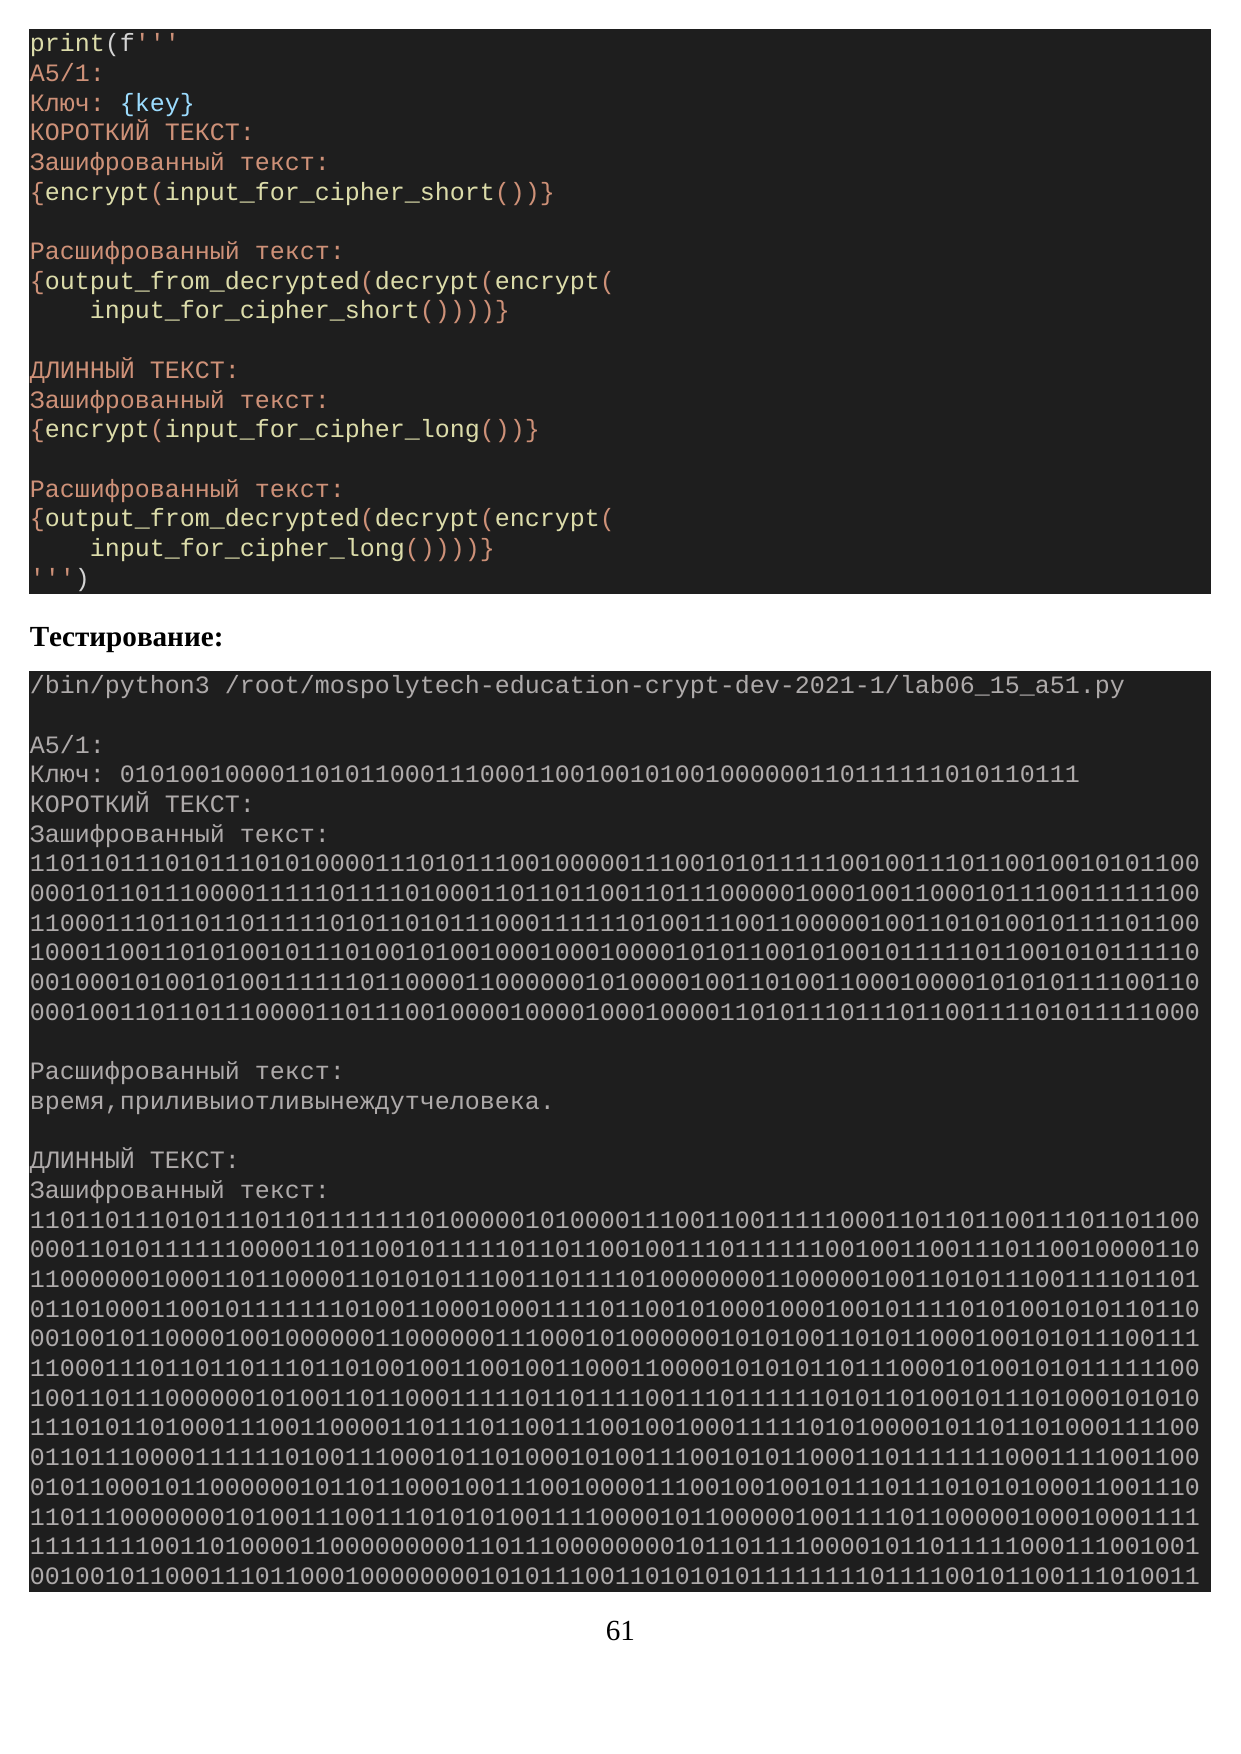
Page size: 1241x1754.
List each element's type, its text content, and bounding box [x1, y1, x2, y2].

text 110110111010111010100001110101110010000011100101011111001001110110010010101100000101101110000111110111101000110110110011011100000100010011000101110011111100110001110110110111110101101011100011111101001110011000001001101010010111101100100011001101010010111010010100100010001000010101100101001011111011001010111110001000101001010011111101100001100000010100001001101001100010000101010111100110000100110110111000011011100100001000010001000011010111011101100111101011111000 [29, 849, 1211, 1028]
text {output_from_decrypted(decrypt(encrypt( [29, 267, 1211, 297]
text /bin/python3 /root/mospolytech-education-crypt-dev-2021-1/lab06_15_a51.py [29, 671, 1211, 701]
text КОРОТКИЙ ТЕКСТ: [29, 790, 1211, 820]
text Зашифрованный текст: [29, 820, 1211, 849]
text Расшифрованный текст: [29, 237, 1211, 267]
text Зашифрованный текст: [29, 386, 1211, 416]
text input_for_cipher_long())))} [29, 534, 1211, 564]
text {encrypt(input_for_cipher_short())} [29, 178, 1211, 208]
text Расшифрованный текст: [29, 1057, 1211, 1087]
text {encrypt(input_for_cipher_long())} [29, 416, 1211, 445]
text КОРОТКИЙ ТЕКСТ: [29, 119, 1211, 148]
text print(f''' [29, 29, 1211, 59]
text ''') [29, 564, 1211, 594]
text A5/1: [29, 731, 1211, 761]
text Расшифрованный текст: [29, 475, 1211, 504]
text ДЛИННЫЙ ТЕКСТ: [29, 356, 1211, 386]
text {output_from_decrypted(decrypt(encrypt( [29, 504, 1211, 534]
text input_for_cipher_short())))} [29, 297, 1211, 326]
text Зашифрованный текст: [29, 1176, 1211, 1206]
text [29, 1206, 1211, 1592]
text Тестирование: [29, 619, 1211, 652]
text время,приливыиотливынеждутчеловека. [29, 1087, 1211, 1117]
text Ключ: 0101001000011010110001110001100100101001000000110111111010110111 [29, 761, 1211, 790]
text Ключ: {key} [29, 89, 1211, 119]
text ДЛИННЫЙ ТЕКСТ: [29, 1146, 1211, 1176]
text Зашифрованный текст: [29, 148, 1211, 178]
text A5/1: [29, 59, 1211, 89]
